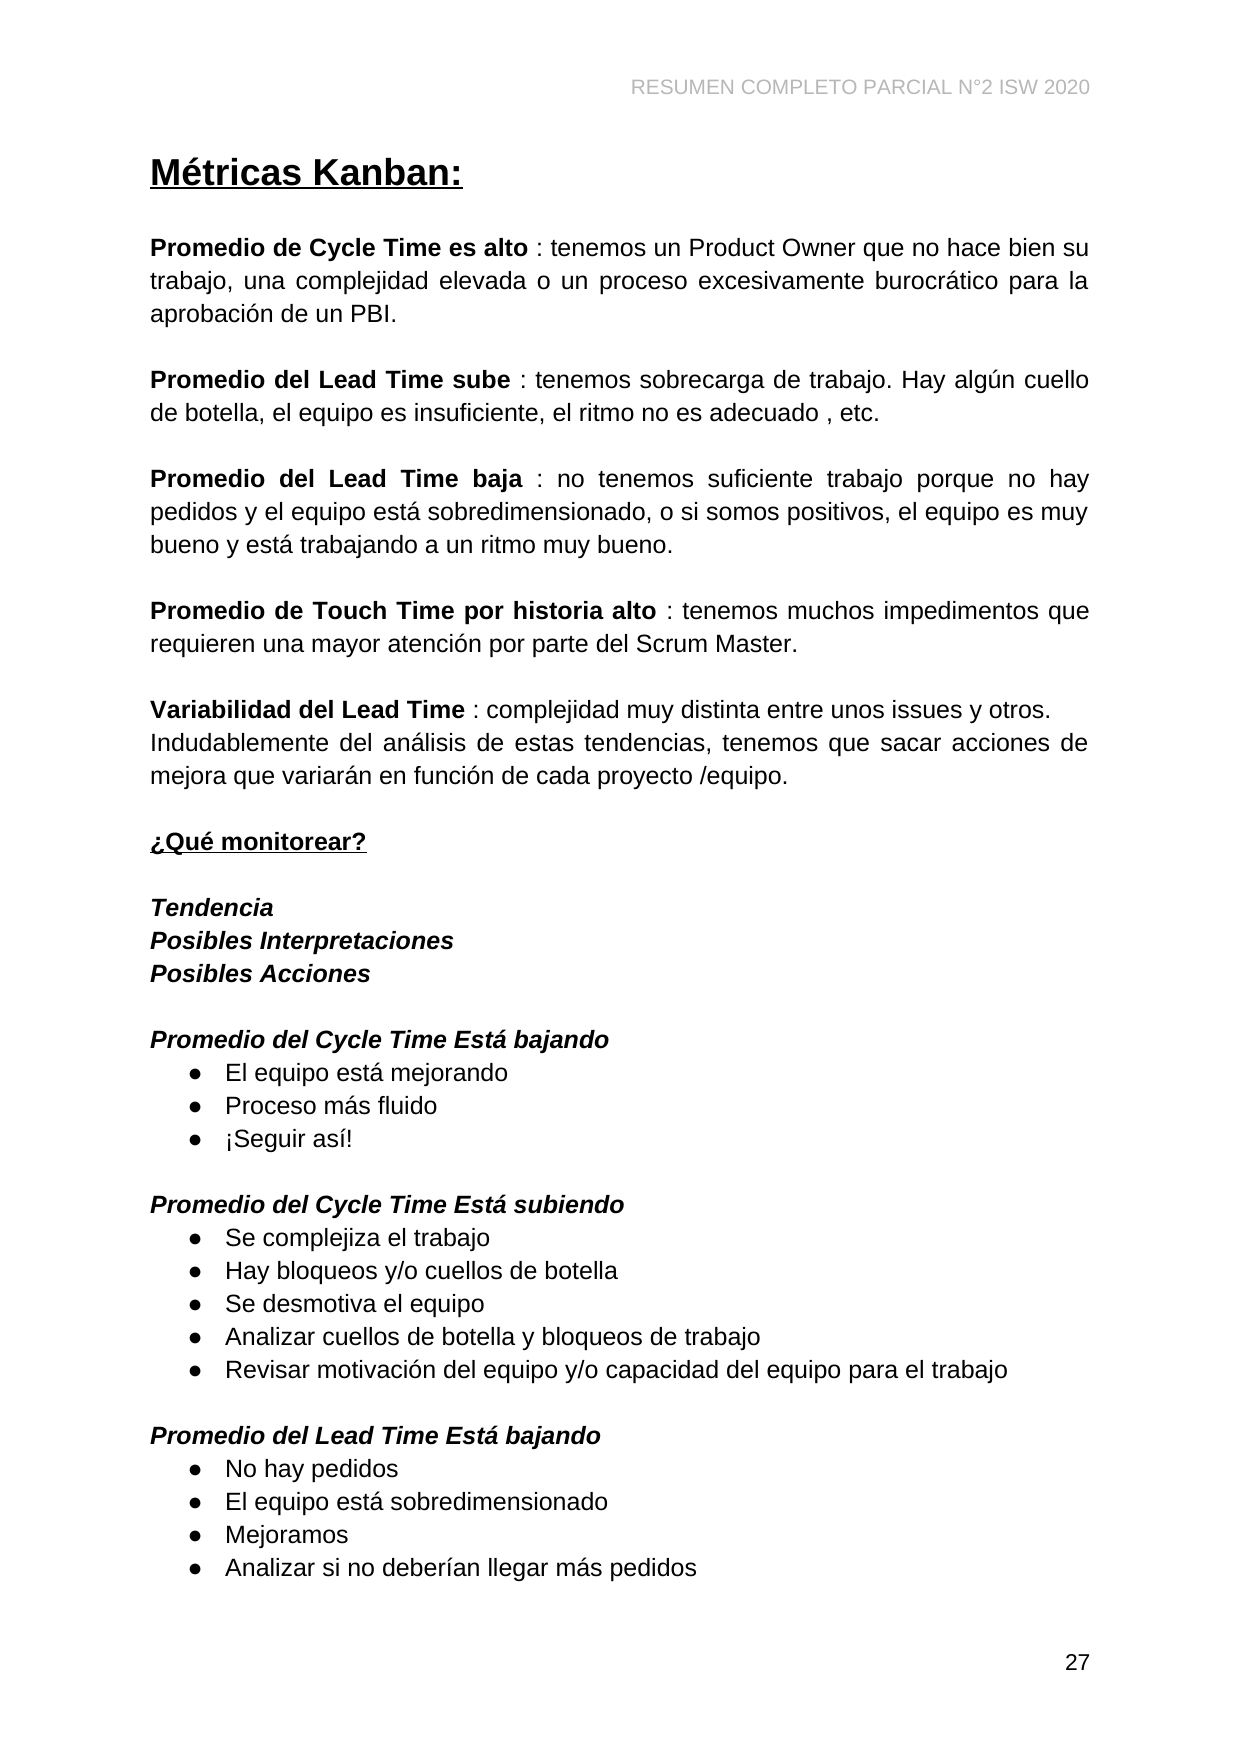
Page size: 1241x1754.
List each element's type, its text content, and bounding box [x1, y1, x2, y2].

text Posibles Acciones [150, 959, 1090, 988]
text Promedio del Lead Time Está bajando [150, 1421, 1090, 1450]
text Promedio de Touch Time por historia alto : tenemos muchos impedimentos que requieren una mayor atención por parte del Scrum Master. [150, 596, 1090, 658]
list Analizar si no deberían llegar más pedidos [187, 1553, 1090, 1582]
text Tendencia [150, 893, 1090, 922]
list Hay bloqueos y/o cuellos de botella [187, 1256, 1090, 1285]
text Promedio del Cycle Time Está bajando [150, 1025, 1090, 1054]
list No hay pedidos [187, 1454, 1090, 1483]
list Proceso más fluido [187, 1091, 1090, 1120]
text Promedio del Lead Time baja : no tenemos suficiente trabajo porque no hay pedidos y el equipo está sobredimensionado, o si somos positivos, el equipo es muy bueno y está trabajando a un ritmo muy bueno. [150, 464, 1090, 558]
text ¿Qué monitorear? [150, 827, 1090, 856]
text Promedio del Lead Time sube : tenemos sobrecarga de trabajo. Hay algún cuello de botella, el equipo es insuficiente, el ritmo no es adecuado , etc. [150, 365, 1090, 426]
list Se complejiza el trabajo [187, 1223, 1090, 1252]
text Promedio del Cycle Time Está subiendo [150, 1190, 1090, 1219]
list El equipo está sobredimensionado [187, 1487, 1090, 1516]
list El equipo está mejorando [187, 1058, 1090, 1087]
list Se desmotiva el equipo [187, 1289, 1090, 1318]
text Posibles Interpretaciones [150, 926, 1090, 955]
text Variabilidad del Lead Time : complejidad muy distinta entre unos issues y otros. [150, 695, 1090, 724]
list ¡Seguir así! [187, 1124, 1090, 1153]
text Indudablemente del análisis de estas tendencias, tenemos que sacar acciones de mejora que variarán en función de cada proyecto /equipo. [150, 728, 1090, 790]
list Revisar motivación del equipo y/o capacidad del equipo para el trabajo [187, 1355, 1090, 1384]
text Promedio de Cycle Time es alto : tenemos un Product Owner que no hace bien su trabajo, una complejidad elevada o un proceso excesivamente burocrático para la aprobación de un PBI. [150, 233, 1090, 327]
list Mejoramos [187, 1520, 1090, 1549]
text Métricas Kanban: [150, 150, 1090, 193]
list Analizar cuellos de botella y bloqueos de trabajo [187, 1322, 1090, 1351]
